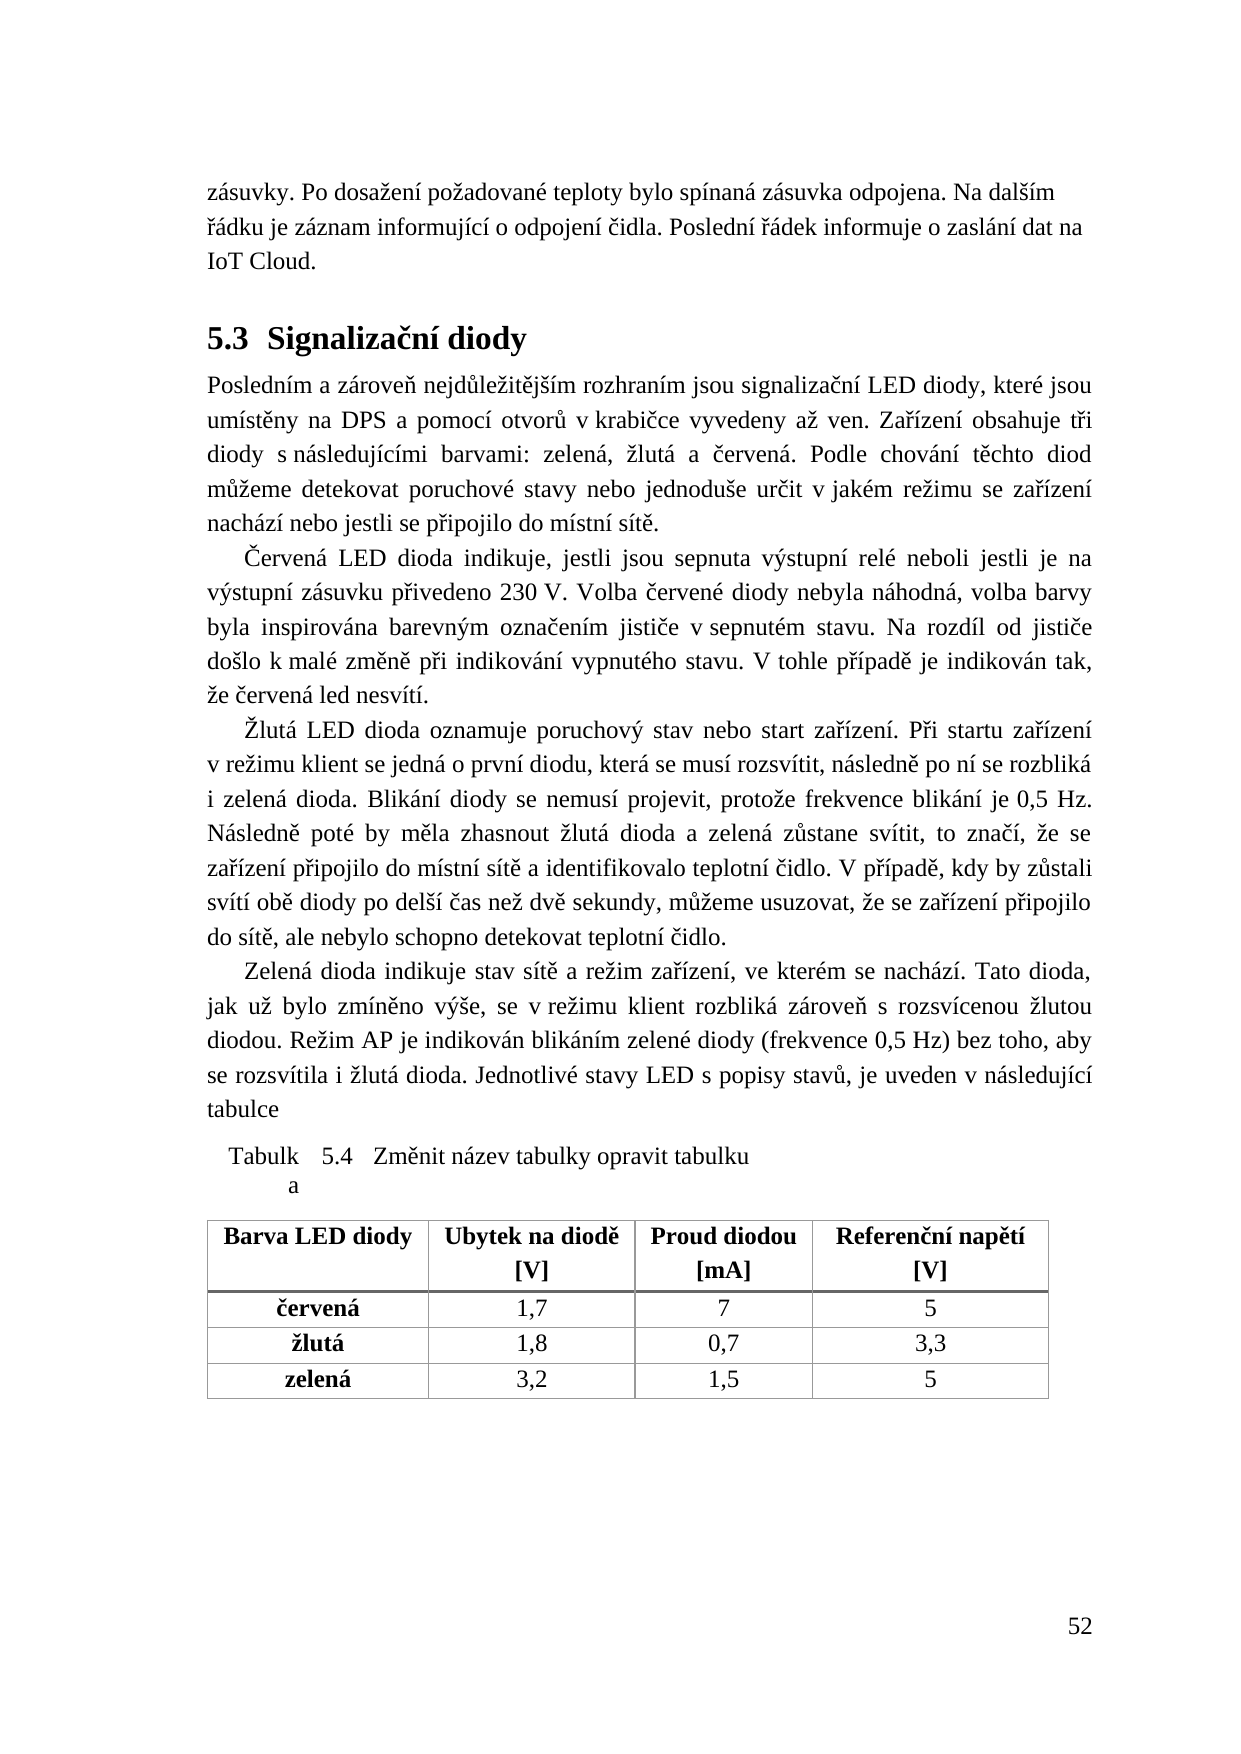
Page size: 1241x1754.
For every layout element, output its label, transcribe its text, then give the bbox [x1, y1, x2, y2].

text Červená LED dioda indikuje, jestli jsou sepnuta výstupní relé neboli jestli je na výstupní zásuvku přivedeno 230 V. Volba červené diody nebyla náhodná, volba barvy byla inspirována barevným označením jističe v sepnutém stavu. Na rozdíl od jističe došlo k malé změně při indikování vypnutého stavu. V tohle případě je indikován tak, že červená led nesvítí. [207, 543, 1092, 709]
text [207, 177, 1092, 275]
text Zelená dioda indikuje stav sítě a režim zařízení, ve kterém se nachází. Tato dioda, jak už bylo zmíněno výše, se v režimu klient rozbliká zároveň s rozsvícenou žlutou diodou. Režim AP je indikován blikáním zelené diody (frekvence 0,5 Hz) bez toho, aby se rozsvítila i žlutá dioda. Jednotlivé stavy LED s popisy stavů, je uveden v následující tabulce [207, 956, 1092, 1123]
text Posledním a zároveň nejdůležitějším rozhraním jsou signalizační LED diody, které jsou umístěny na DPS a pomocí otvorů v krabičce vyvedeny až ven. Zařízení obsahuje tři diody s následujícími barvami: zelená, žlutá a červená. Podle chování těchto diod můžeme detekovat poruchové stavy nebo jednoduše určit v jakém režimu se zařízení nachází nebo jestli se připojilo do místní sítě. [207, 370, 1092, 537]
table_cell žlutá [208, 1328, 428, 1363]
table_header Referenční napětí [V] [813, 1221, 1048, 1290]
table_cell 0,7 [636, 1328, 812, 1363]
table_cell 3,3 [813, 1328, 1048, 1363]
table_cell 5 [813, 1293, 1048, 1327]
table_header Barva LED diody [208, 1221, 428, 1290]
table_cell červená [208, 1293, 428, 1327]
table_cell 5 [813, 1364, 1048, 1398]
table_header Proud diodou [mA] [636, 1221, 812, 1290]
table_cell 7 [636, 1293, 812, 1327]
table_header Tabulka [207, 1129, 310, 1220]
table_cell 1,7 [429, 1293, 634, 1327]
table_cell 3,2 [429, 1364, 634, 1398]
table_cell 1,8 [429, 1328, 634, 1363]
table_cell 1,5 [636, 1364, 812, 1398]
table_header Ubytek na diodě [V] [429, 1221, 634, 1290]
text Žlutá LED dioda oznamuje poruchový stav nebo start zařízení. Při startu zařízení v režimu klient se jedná o první diodu, která se musí rozsvítit, následně po ní se rozbliká i zelená dioda. Blikání diody se nemusí projevit, protože frekvence blikání je 0,5 Hz. Následně poté by měla zhasnout žlutá dioda a zelená zůstane svítit, to značí, že se zařízení připojilo do místní sítě a identifikovalo teplotní čidlo. V případě, kdy by zůstali svítí obě diody po delší čas než dvě sekundy, můžeme usuzovat, že se zařízení připojilo do sítě, ale nebylo schopno detekovat teplotní čidlo. [207, 715, 1092, 951]
subtitle Signalizační diody [207, 318, 1092, 356]
table_cell zelená [208, 1364, 428, 1398]
